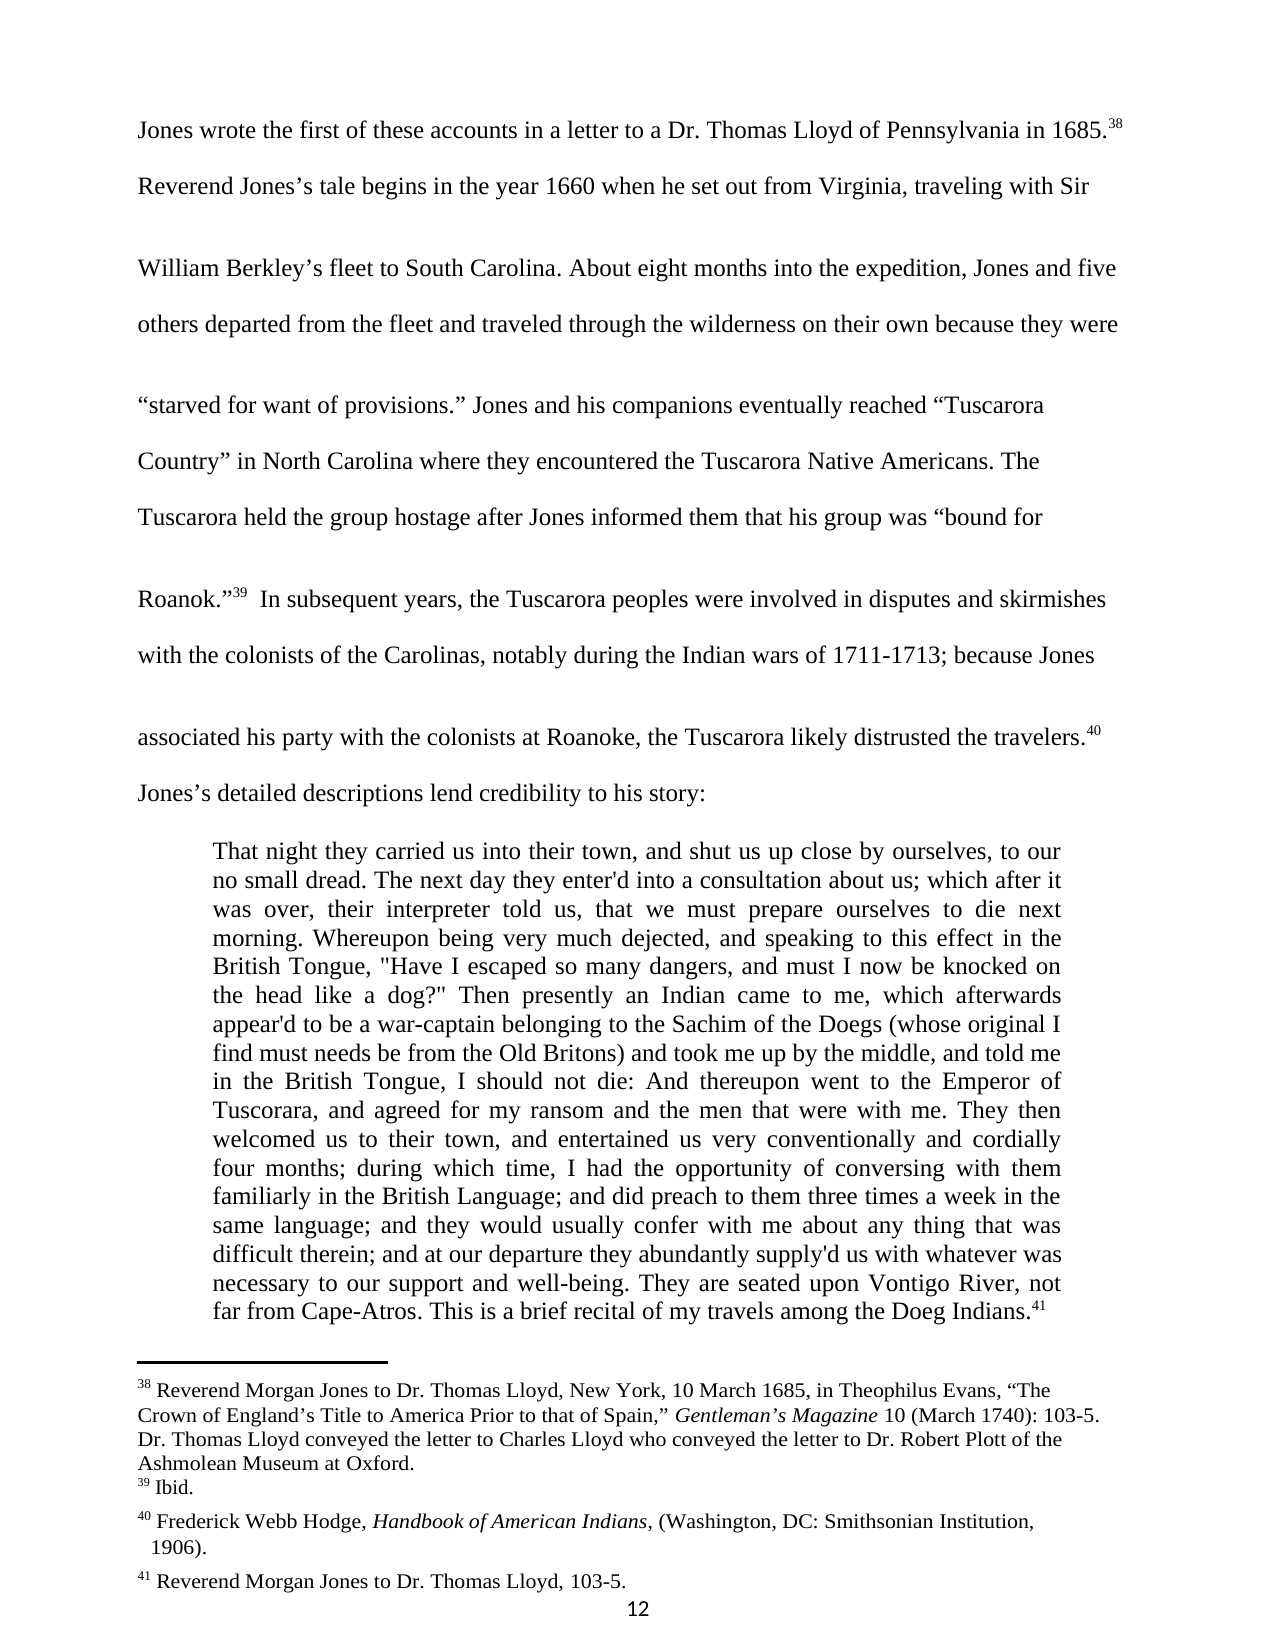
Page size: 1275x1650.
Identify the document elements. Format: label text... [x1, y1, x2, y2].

text That night they carried us into their town, and shut us up close by ourselves, to our no small dread. The next day they enter'd into a consultation about us; which after it was over, their interpreter told us, that we must prepare ourselves to die next morning. Whereupon being very much dejected, and speaking to this effect in the British Tongue, "Have I escaped so many dangers, and must I now be knocked on the head like a dog?" Then presently an Indian came to me, which afterwards appear'd to be a war-captain belonging to the Sachim of the Doegs (whose original I find must needs be from the Old Britons) and took me up by the middle, and told me in the British Tongue, I should not die: And thereupon went to the Emperor of Tuscorara, and agreed for my ransom and the men that were with me. They then welcomed us to their town, and entertained us very conventionally and cordially four months; during which time, I had the opportunity of conversing with them familiarly in the British Language; and did preach to them three times a week in the same language; and they would usually confer with me about any thing that was difficult therein; and at our departure they abundantly supply'd us with whatever was necessary to our support and well-being. They are seated upon Vontigo River, not far from Cape-Atros. This is a brief recital of my travels among the Doeg Indians. [212, 836, 1062, 1325]
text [137, 102, 1125, 806]
